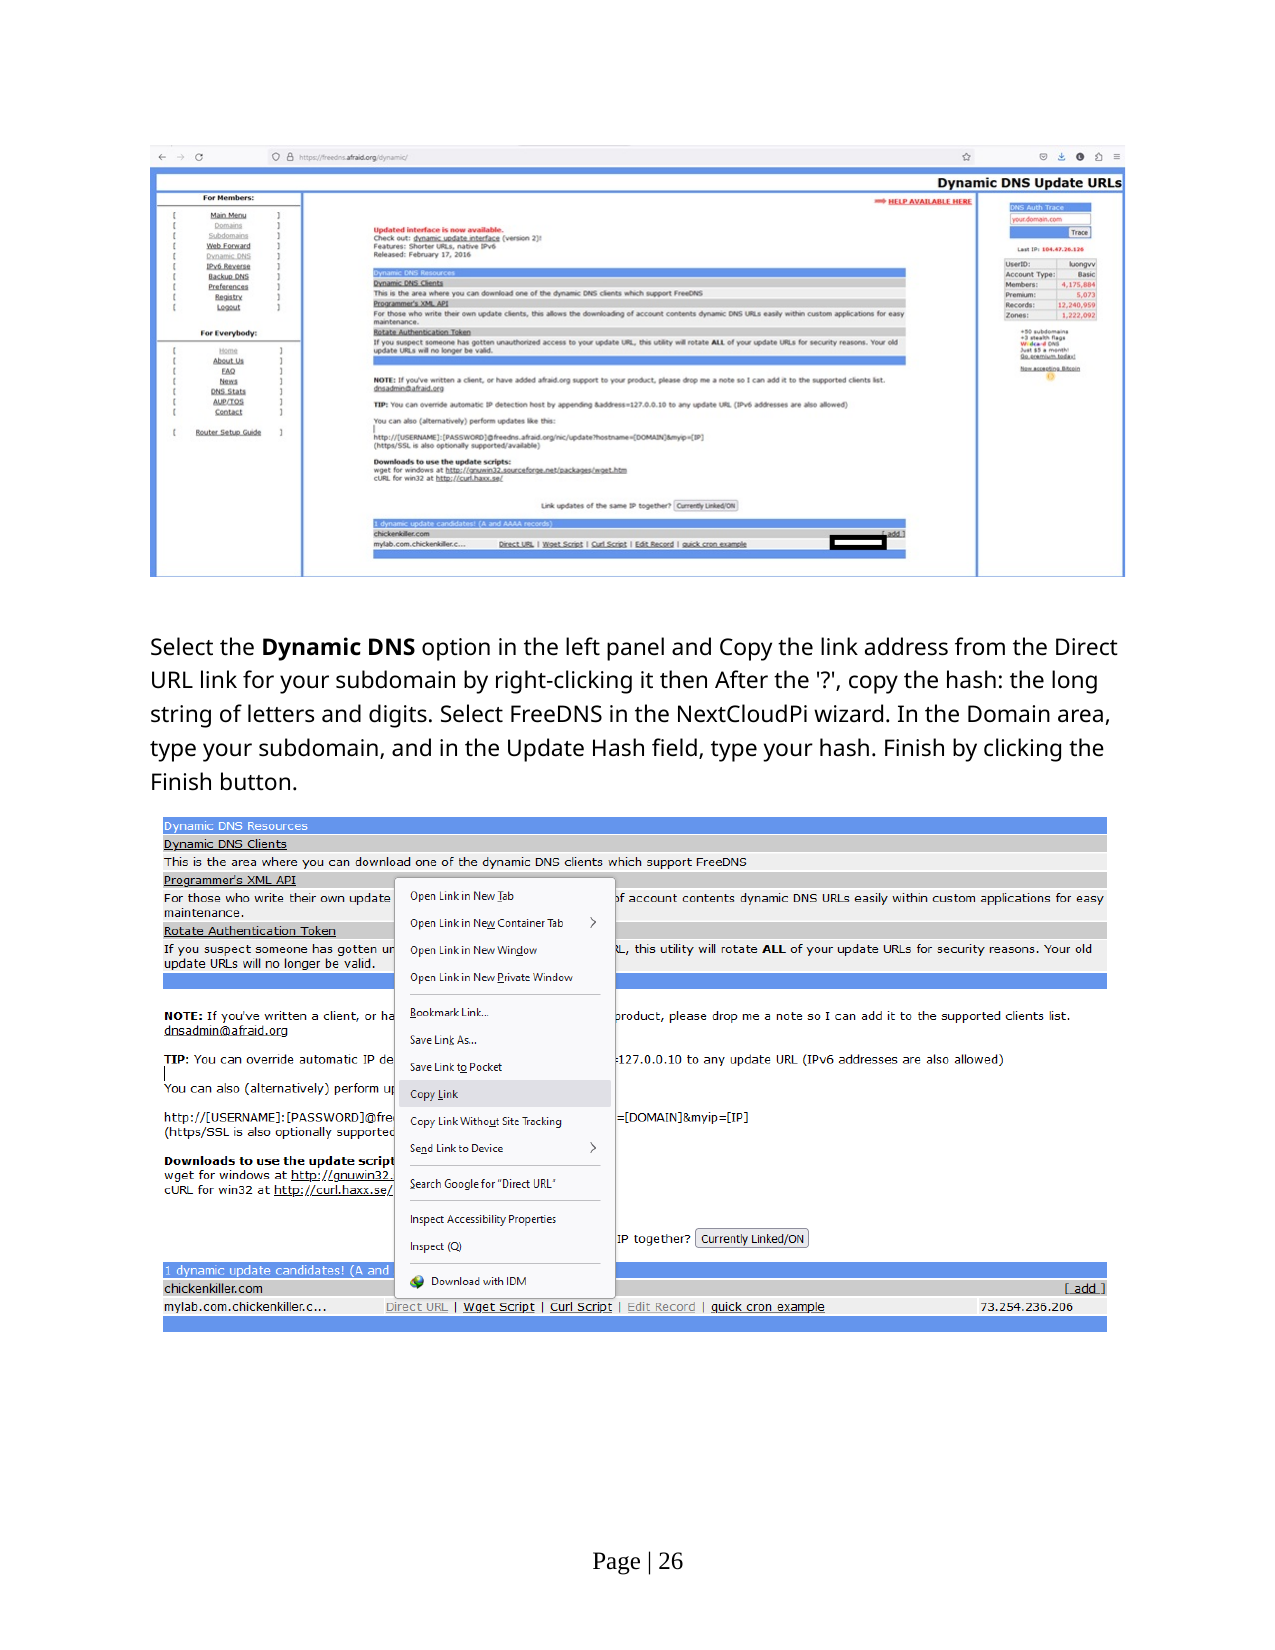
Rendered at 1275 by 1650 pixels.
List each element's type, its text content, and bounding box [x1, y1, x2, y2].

text Select the Dynamic DNS option in the left panel and Copy the link address from the Direct URL link for your subdomain by right-clicking it then After the '?', copy the hash: the long string of letters and digits. Select FreeDNS in the NextCloudPi wizard. In the Domain area, type your subdomain, and in the Update Hash field, type your hash. Finish by clicking the Finish button. [150, 630, 1125, 797]
picture [150, 145, 1125, 577]
picture [150, 815, 1125, 1351]
